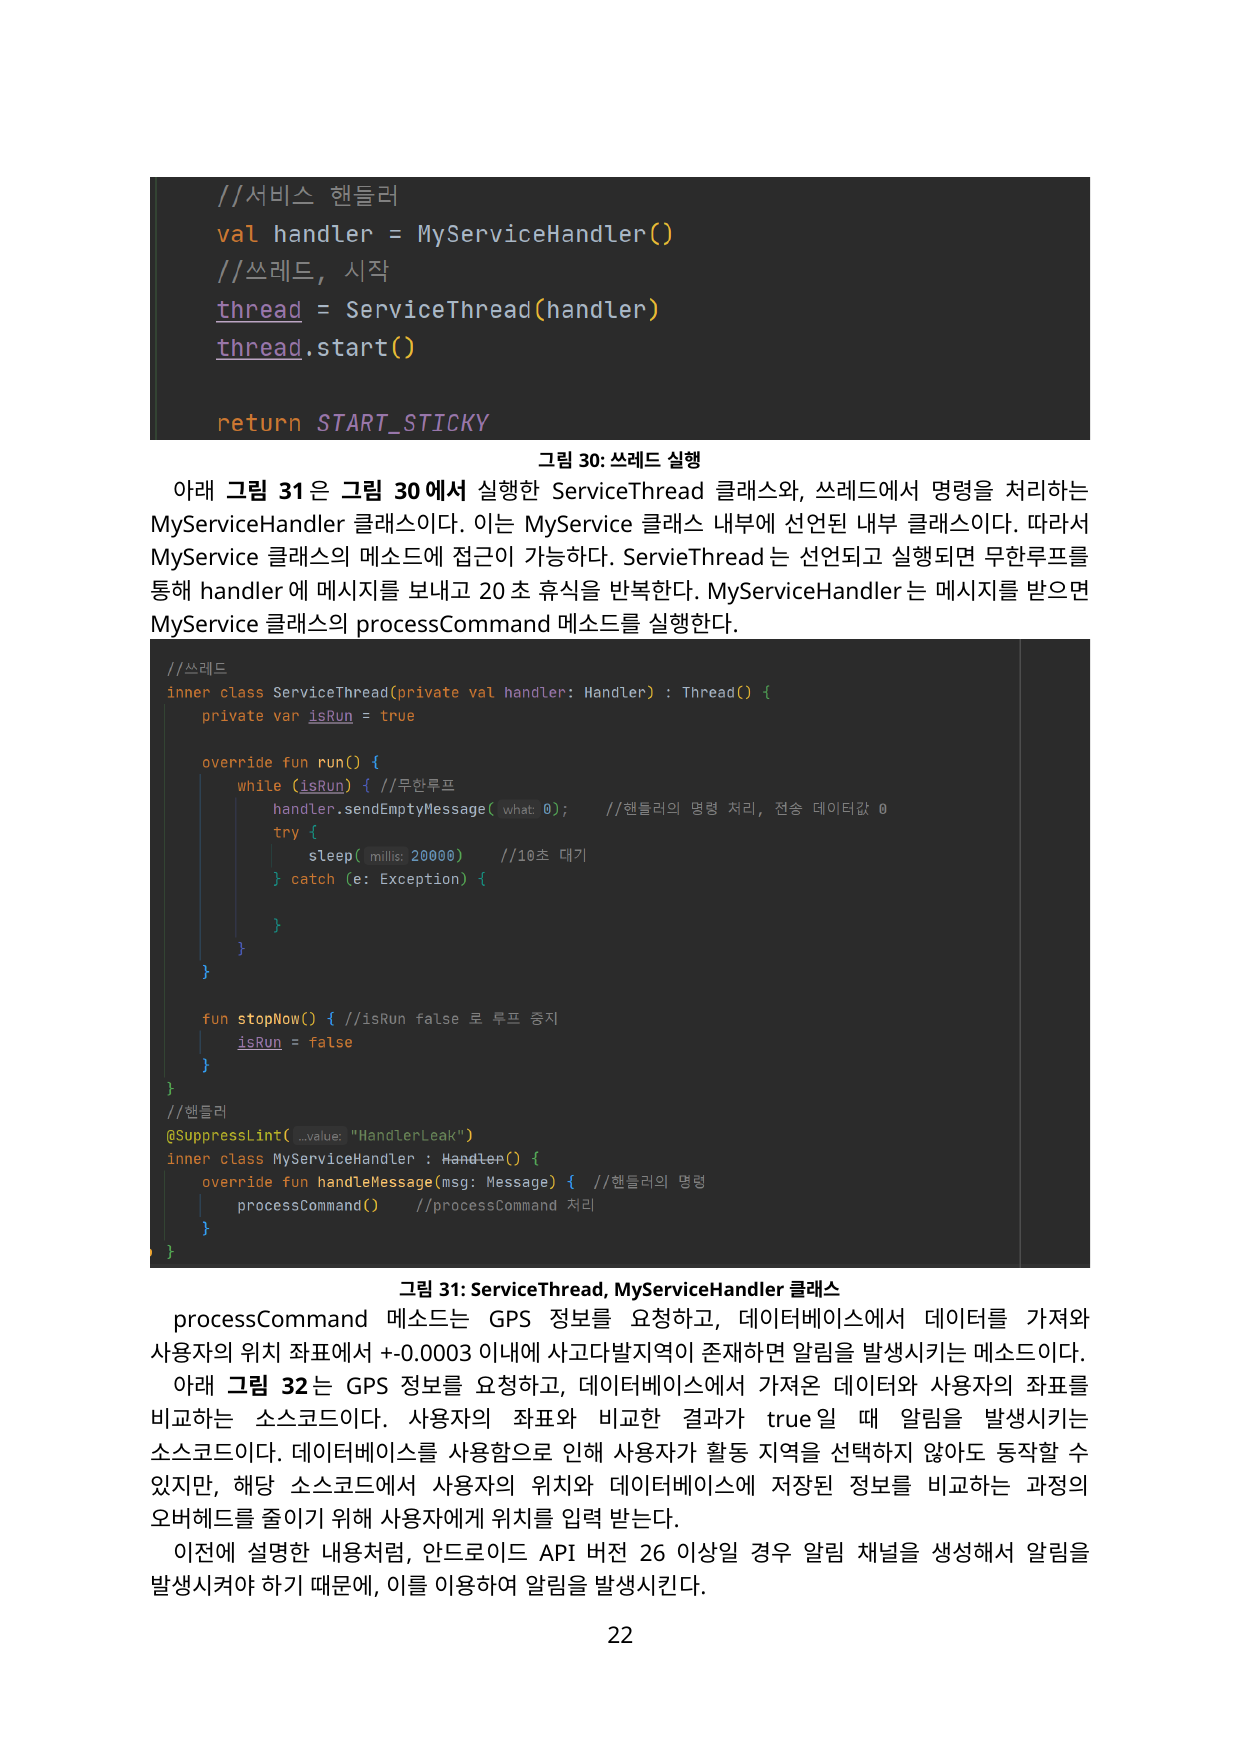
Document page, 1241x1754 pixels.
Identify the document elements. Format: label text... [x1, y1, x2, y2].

text 그림 31: ServiceThread, MyServiceHandler 클래스 [150, 1268, 1090, 1301]
text 이전에 설명한 내용처럼, 안드로이드 API 버전 26 이상일 경우 알림 채널을 생성해서 알림을 발생시켜야 하기 때문에, 이를 이용하여 알림을 발생시킨다. [150, 1535, 1090, 1601]
picture [150, 177, 1091, 440]
picture [150, 639, 1091, 1268]
text 아래 그림 32는 GPS 정보를 요청하고, 데이터베이스에서 가져온 데이터와 사용자의 좌표를 비교하는 소스코드이다. 사용자의 좌표와 비교한 결과가 true일 때 알림을 발생시키는 소스코드이다. 데이터베이스를 사용함으로 인해 사용자가 활동 지역을 선택하지 않아도 동작할 수 있지만, 해당 소스코드에서 사용자의 위치와 데이터베이스에 저장된 정보를 비교하는 과정의 오버헤드를 줄이기 위해 사용자에게 위치를 입력 받는다. [150, 1368, 1090, 1535]
text 아래 그림 31은 그림 30에서 실행한 ServiceThread 클래스와, 쓰레드에서 명령을 처리하는 MyServiceHandler 클래스이다. 이는 MyService 클래스 내부에 선언된 내부 클래스이다. 따라서 MyService 클래스의 메소드에 접근이 가능하다. ServieThread는 선언되고 실행되면 무한루프를 통해 handler에 메시지를 보내고 20초 휴식을 반복한다. MyServiceHandler는 메시지를 받으면 MyService 클래스의 processCommand 메소드를 실행한다. [150, 472, 1090, 639]
text processCommand 메소드는 GPS 정보를 요청하고, 데이터베이스에서 데이터를 가져와 사용자의 위치 좌표에서 +-0.0003 이내에 사고다발지역이 존재하면 알림을 발생시키는 메소드이다. [150, 1301, 1090, 1368]
text 그림 30: 쓰레드 실행 [150, 440, 1090, 472]
